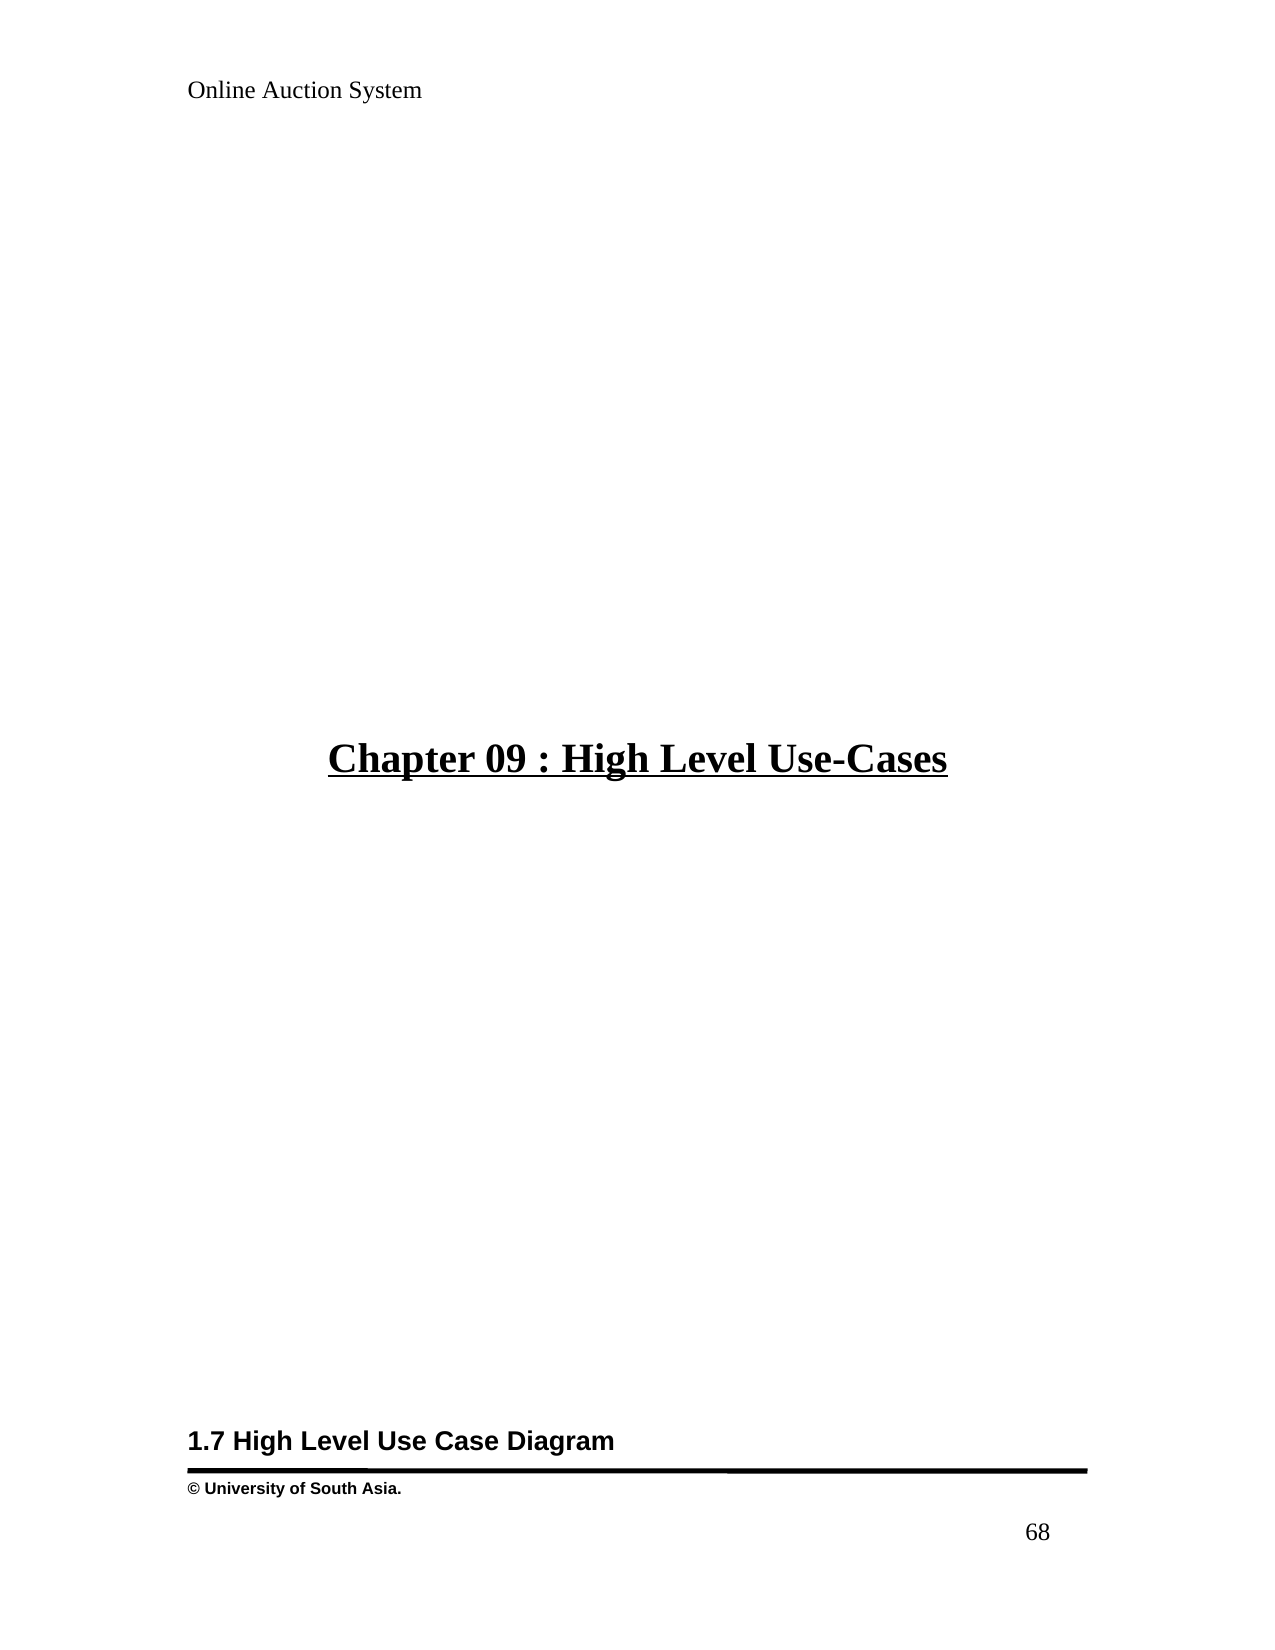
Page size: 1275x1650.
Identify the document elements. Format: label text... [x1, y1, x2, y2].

subtitle Chapter 09 : High Level Use-Cases [187, 733, 1087, 781]
subtitle 1.7 High Level Use Case Diagram [187, 1425, 1087, 1456]
